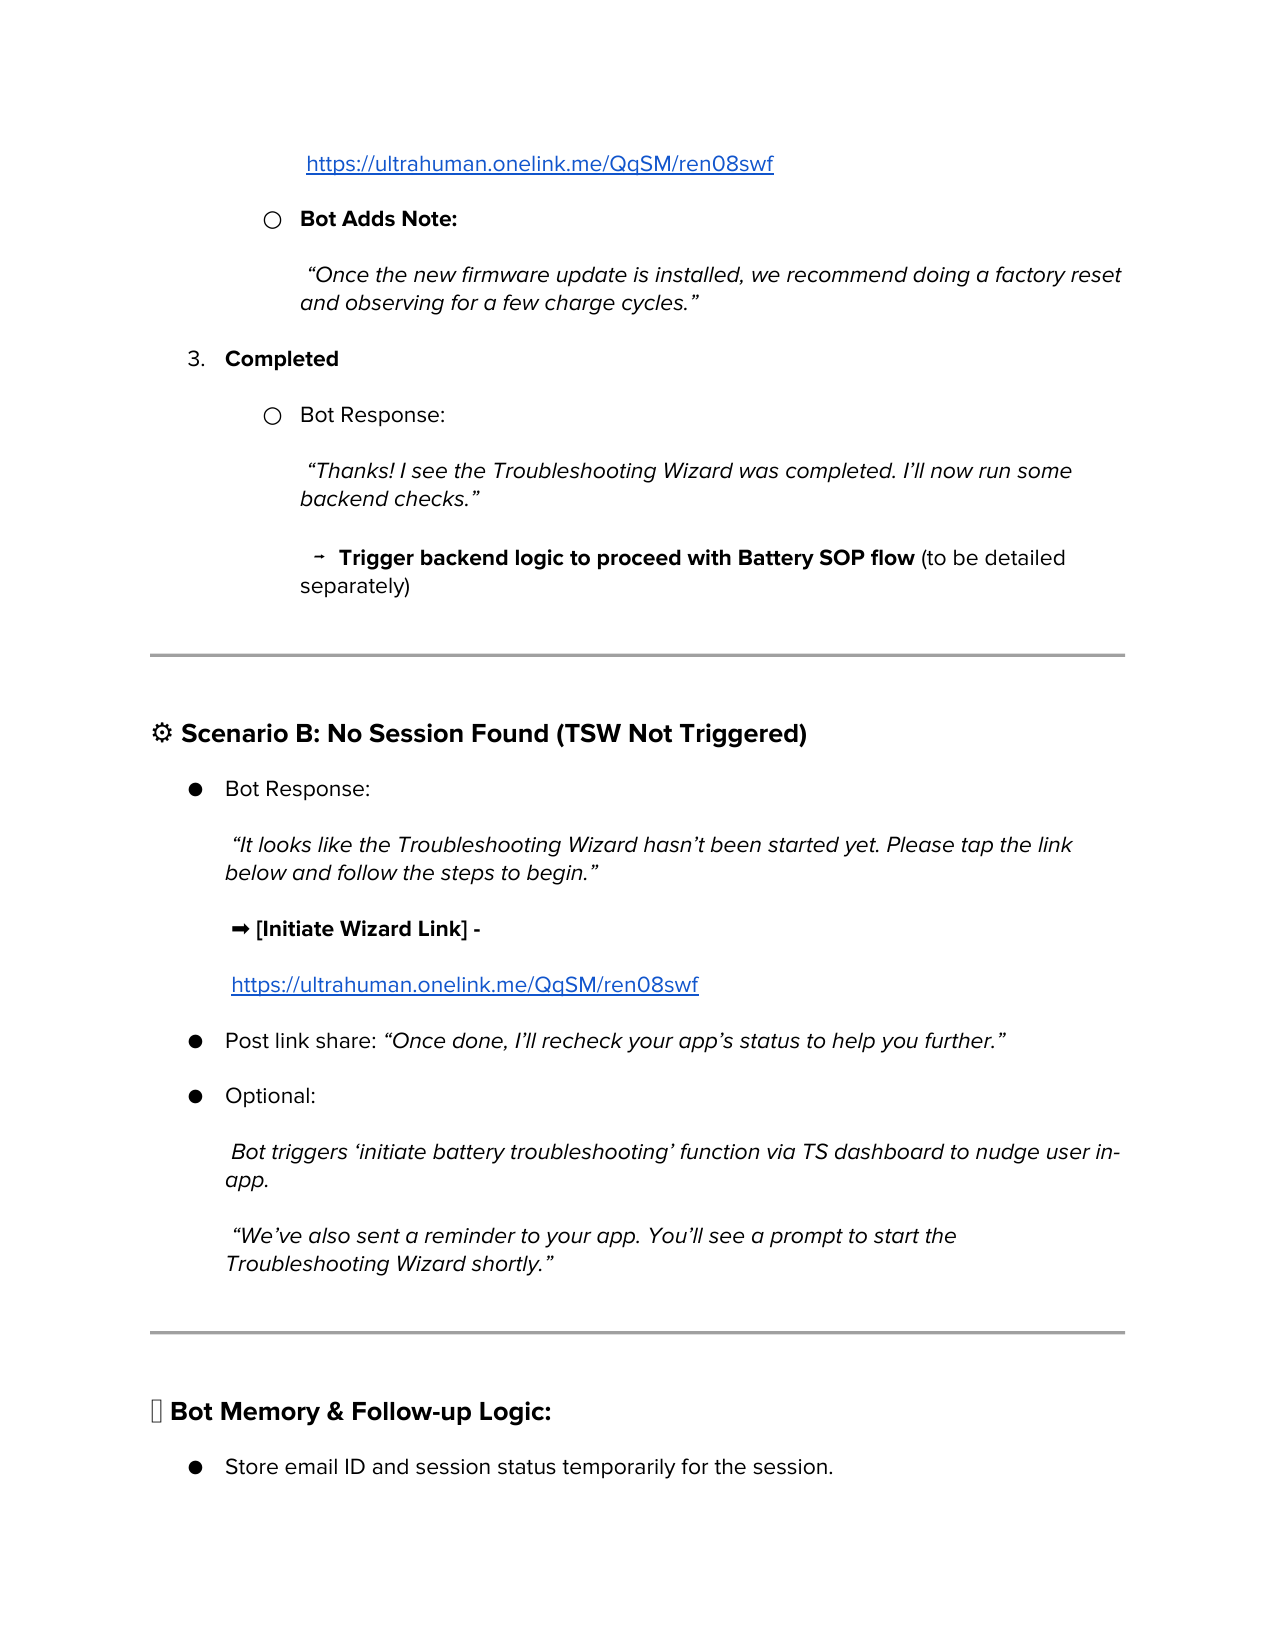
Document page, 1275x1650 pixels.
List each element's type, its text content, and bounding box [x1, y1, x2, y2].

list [262, 150, 1125, 206]
list Completed [187, 345, 1125, 401]
subtitle 🧠 Bot Memory & Follow-up Logic: [150, 1395, 1125, 1428]
list Bot Response: “It looks like the Troubleshooting Wizard hasn’t been started yet. Please tap the link below and follow the steps to begin.” ➡️ [Initiate Wizard Link] - https://ultrahuman.onelink.me/QqSM/ren08swf [187, 776, 1125, 1027]
list Post link share: “Once done, I’ll recheck your app’s status to help you further.” [187, 1027, 1125, 1083]
list Bot Adds Note: “Once the new firmware update is installed, we recommend doing a factory reset and observing for a few charge cycles.” [262, 206, 1125, 345]
list Optional: Bot triggers ‘initiate battery troubleshooting’ function via TS dashboard to nudge user in-app. “We’ve also sent a reminder to your app. You’ll see a prompt to start the Troubleshooting Wizard shortly.” [187, 1083, 1125, 1306]
subtitle ⚙️ Scenario B: No Session Found (TSW Not Triggered) [150, 718, 1125, 751]
list Bot Response: “Thanks! I see the Troubleshooting Wizard was completed. I’ll now run some backend checks.” → Trigger backend logic to proceed with Battery SOP flow (to be detailed separately) [262, 401, 1125, 629]
list Store email ID and session status temporarily for the session. [187, 1453, 1125, 1481]
